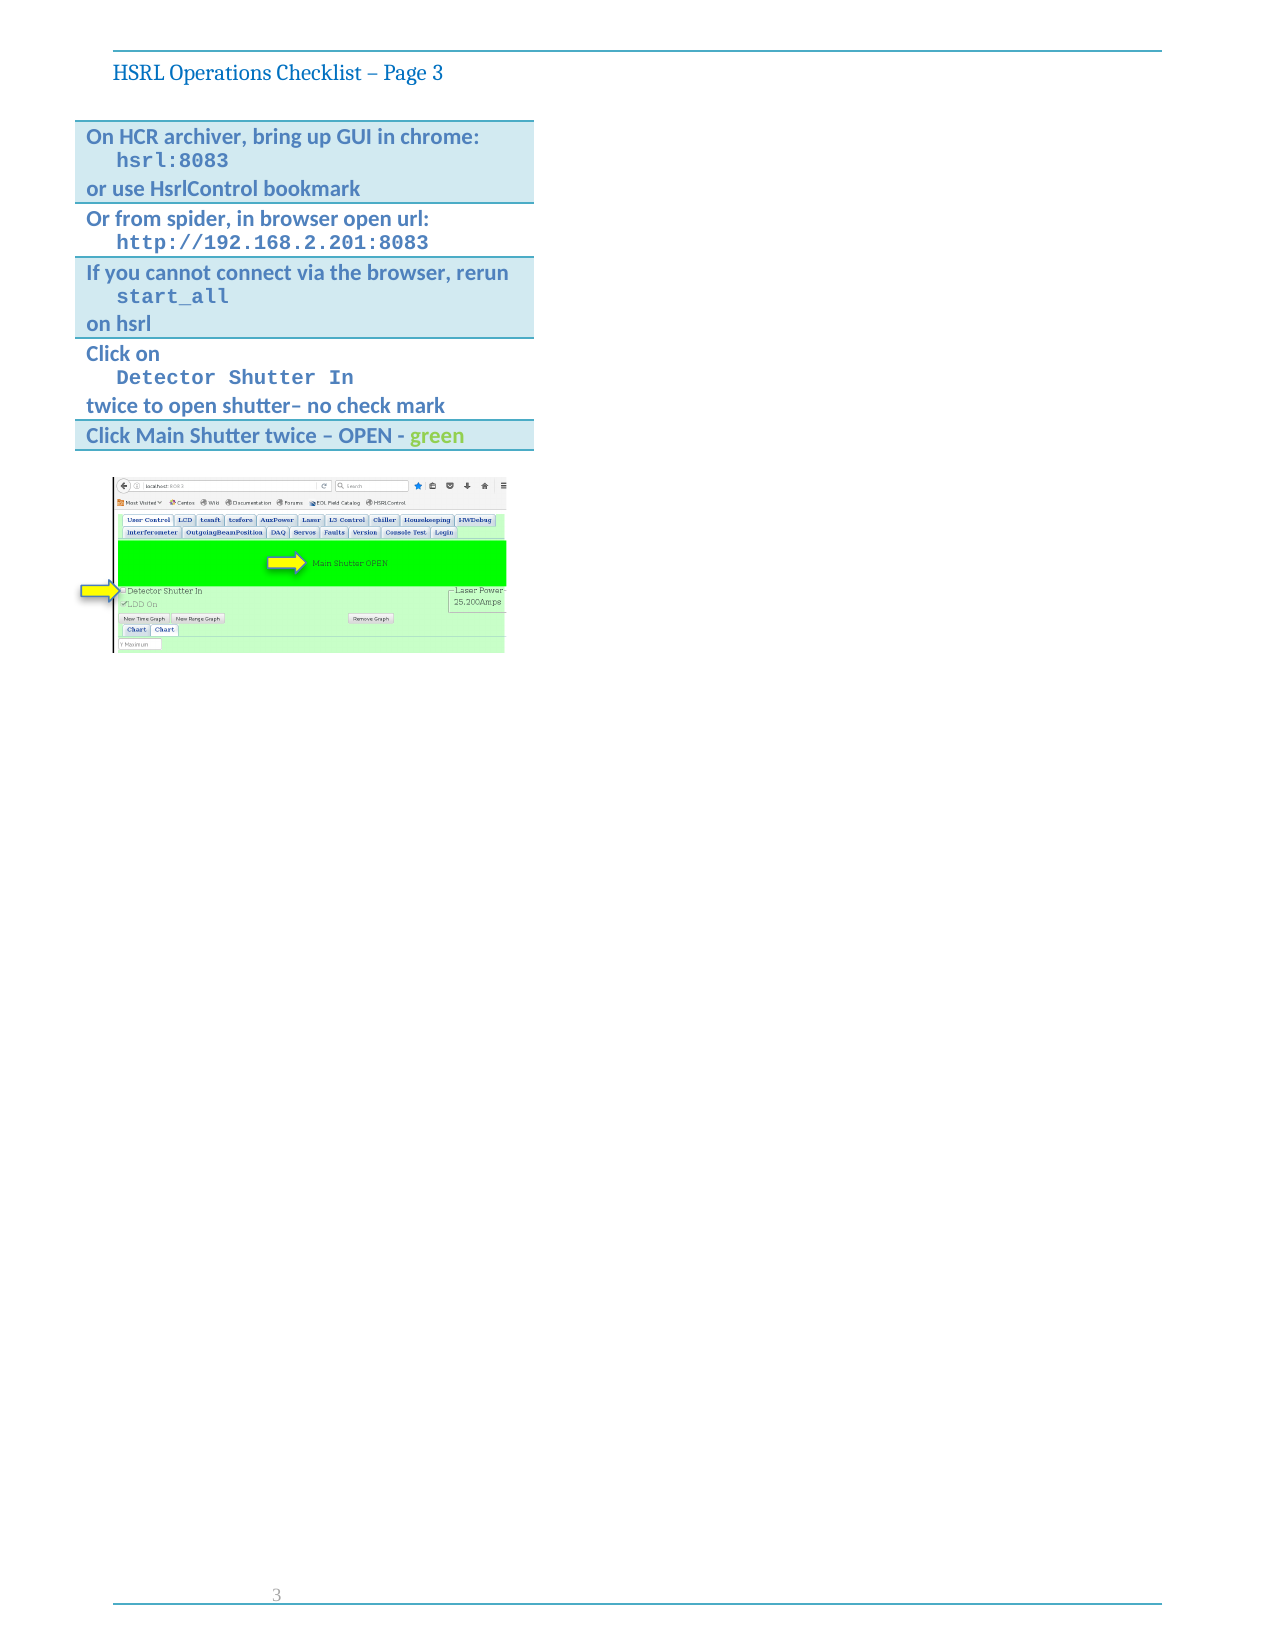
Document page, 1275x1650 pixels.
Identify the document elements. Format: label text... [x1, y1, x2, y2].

picture [112, 477, 507, 653]
table_cell Or from spider, in browser open url: http://192.168.2.201:8083 [75, 204, 534, 256]
table_cell On HCR archiver, bring up GUI in chrome: hsrl:8083 or use HsrlControl bookmark [75, 122, 534, 202]
table_cell Click on Detector Shutter In twice to open shutter– no check mark [75, 339, 534, 419]
table_cell If you cannot connect via the browser, rerun start_all on hsrl [75, 258, 534, 337]
table_cell Click Main Shutter twice – OPEN - green [75, 421, 534, 449]
